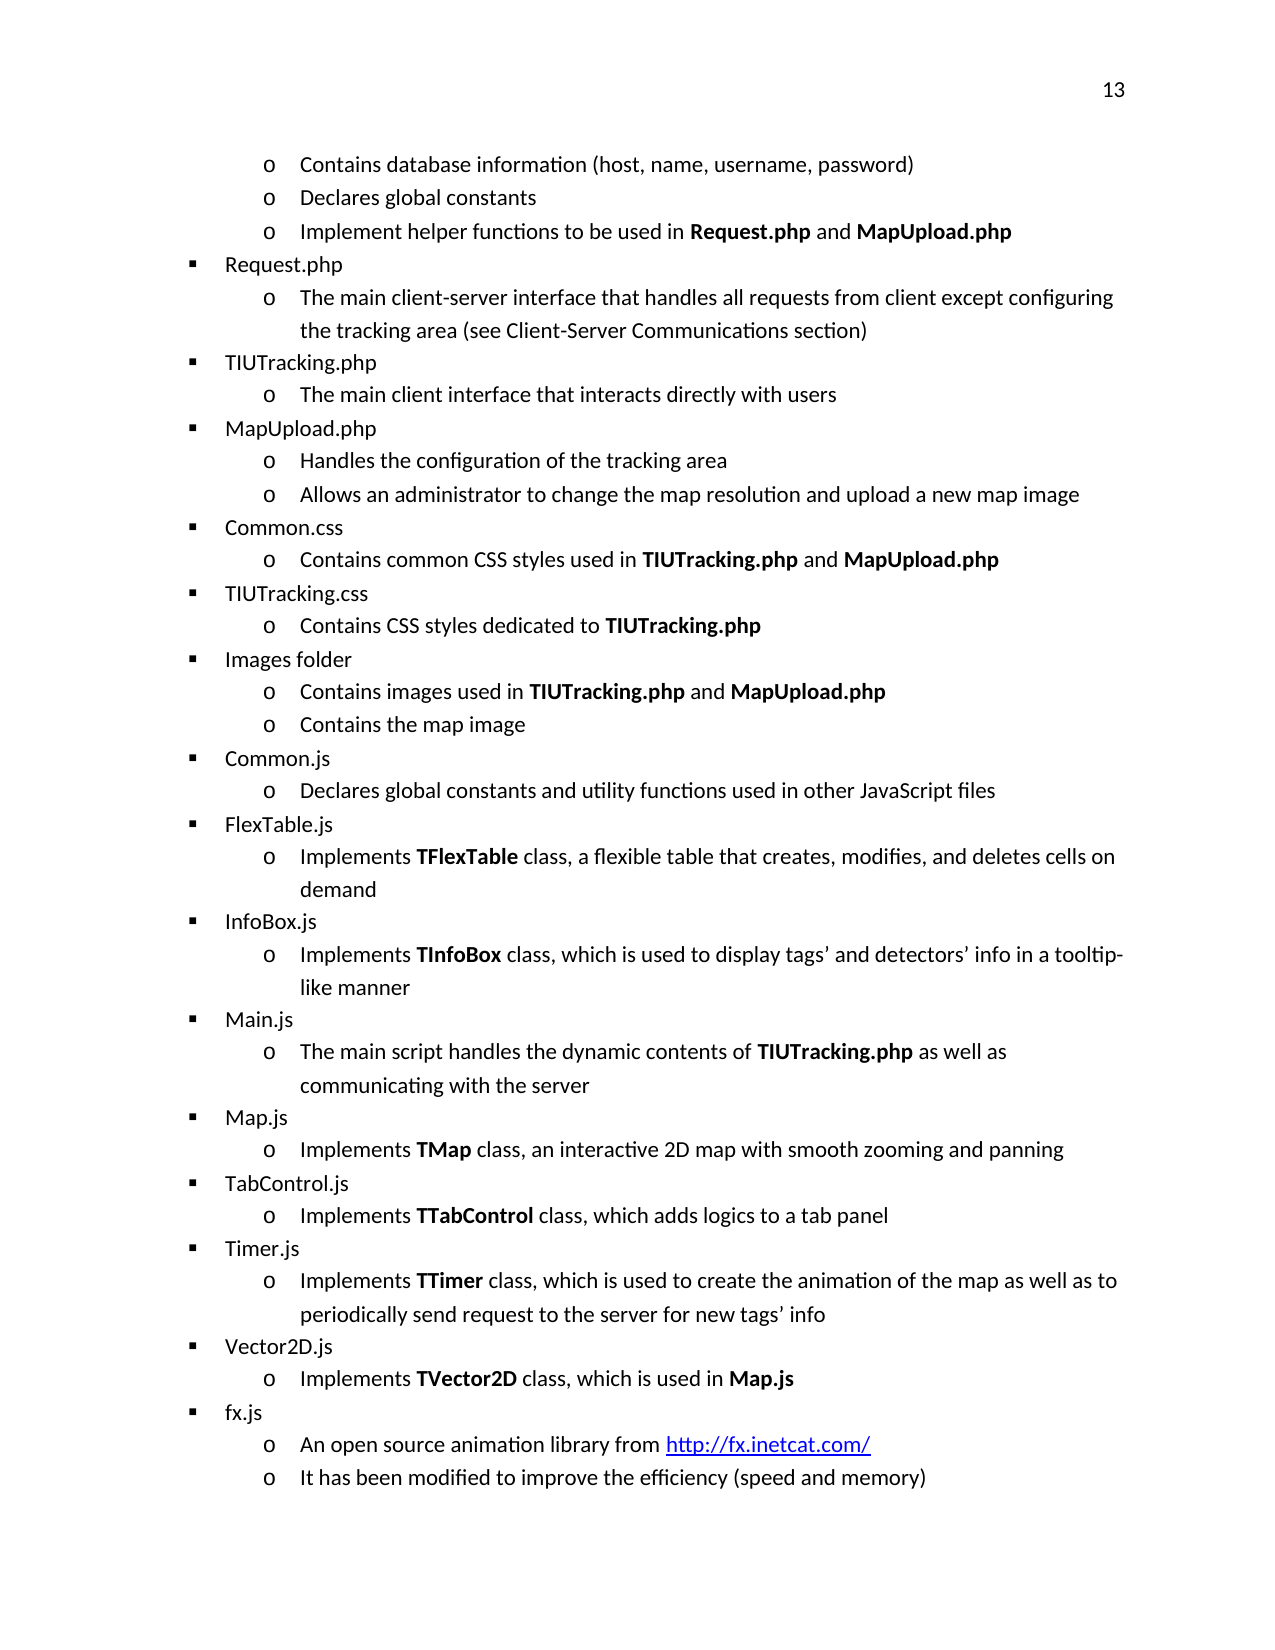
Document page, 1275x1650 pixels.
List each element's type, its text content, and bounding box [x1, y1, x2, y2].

list Request.php [187, 251, 1125, 279]
list Images folder [187, 645, 1125, 673]
list Contains images used in TIUTracking.php and MapUpload.php [262, 677, 1125, 706]
list Contains the map image [262, 711, 1125, 740]
list Common.css [187, 513, 1125, 541]
list Implement helper functions to be used in Request.php and MapUpload.php [262, 217, 1125, 246]
list FlexTable.js [187, 810, 1125, 838]
list It has been modified to improve the efficiency (speed and memory) [262, 1463, 1125, 1493]
list Allows an administrator to change the map resolution and upload a new map image [262, 480, 1125, 509]
list Implements TTabControl class, which adds logics to a tab panel [262, 1201, 1125, 1230]
list The main script handles the dynamic contents of TIUTracking.php as well as communicating with the server [262, 1037, 1125, 1099]
list The main client-server interface that handles all requests from client except configuring the tracking area (see Client-Server Communications section) [262, 283, 1125, 344]
list Declares global constants [262, 183, 1125, 213]
list Implements TVector2D class, which is used in Map.js [262, 1364, 1125, 1393]
list Common.js [187, 744, 1125, 772]
list Implements TMap class, an interactive 2D map with smooth zooming and panning [262, 1135, 1125, 1164]
list The main client interface that interacts directly with users [262, 381, 1125, 410]
list TIUTracking.css [187, 579, 1125, 607]
list Main.js [187, 1005, 1125, 1033]
list Contains CSS styles dedicated to TIUTracking.php [262, 611, 1125, 640]
list Declares global constants and utility functions used in other JavaScript files [262, 776, 1125, 805]
list Contains common CSS styles used in TIUTracking.php and MapUpload.php [262, 546, 1125, 575]
list TIUTracking.php [187, 348, 1125, 376]
list Implements TFlexTable class, a flexible table that creates, modifies, and deletes cells on demand [262, 842, 1125, 903]
list MapUpload.php [187, 414, 1125, 442]
list Timer.js [187, 1234, 1125, 1262]
list Handles the configuration of the tracking area [262, 446, 1125, 475]
list Map.js [187, 1103, 1125, 1131]
list Implements TInfoBox class, which is used to display tags’ and detectors’ info in a tooltip-like manner [262, 940, 1125, 1001]
list fx.js [187, 1398, 1125, 1426]
list Implements TTimer class, which is used to create the animation of the map as well as to periodically send request to the server for new tags’ info [262, 1267, 1125, 1328]
list An open source animation library from http://fx.inetcat.com/ [262, 1430, 1125, 1459]
list Vector2D.js [187, 1332, 1125, 1360]
list Contains database information (host, name, username, password) [262, 150, 1125, 179]
list TabControl.js [187, 1169, 1125, 1197]
list InfoBox.js [187, 907, 1125, 936]
